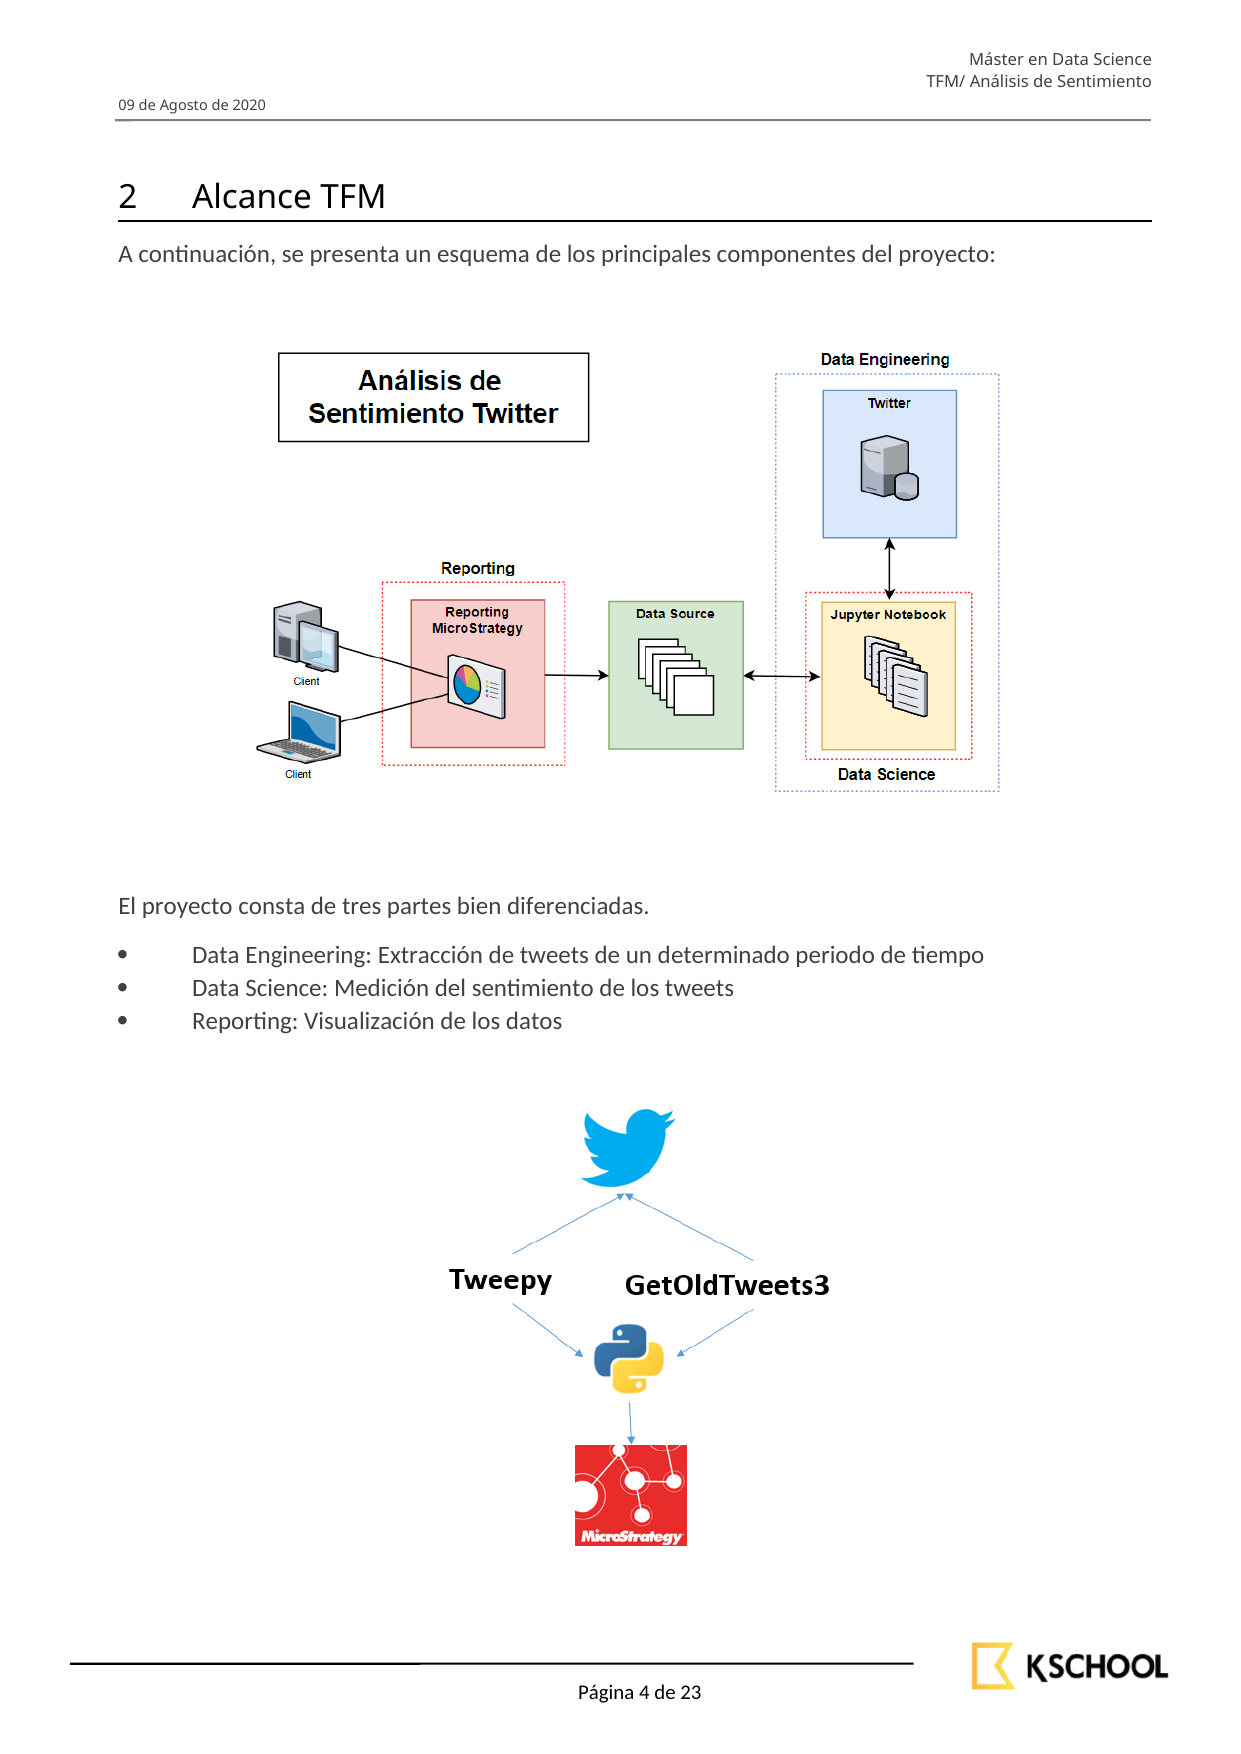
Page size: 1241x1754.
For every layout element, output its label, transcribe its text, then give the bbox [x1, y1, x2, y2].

list Data Engineering: Extracción de tweets de un determinado periodo de tiempo [118, 940, 1152, 970]
subtitle Alcance TFM [118, 173, 1152, 220]
list Reporting: Visualización de los datos [118, 1006, 1152, 1036]
picture [966, 1638, 1175, 1694]
picture [242, 287, 1028, 822]
list Data Science: Medición del sentimiento de los tweets [118, 973, 1152, 1003]
picture [433, 1104, 837, 1554]
text A continuación, se presenta un esquema de los principales componentes del proyecto: [118, 238, 1152, 269]
text El proyecto consta de tres partes bien diferenciadas. [118, 890, 1152, 921]
